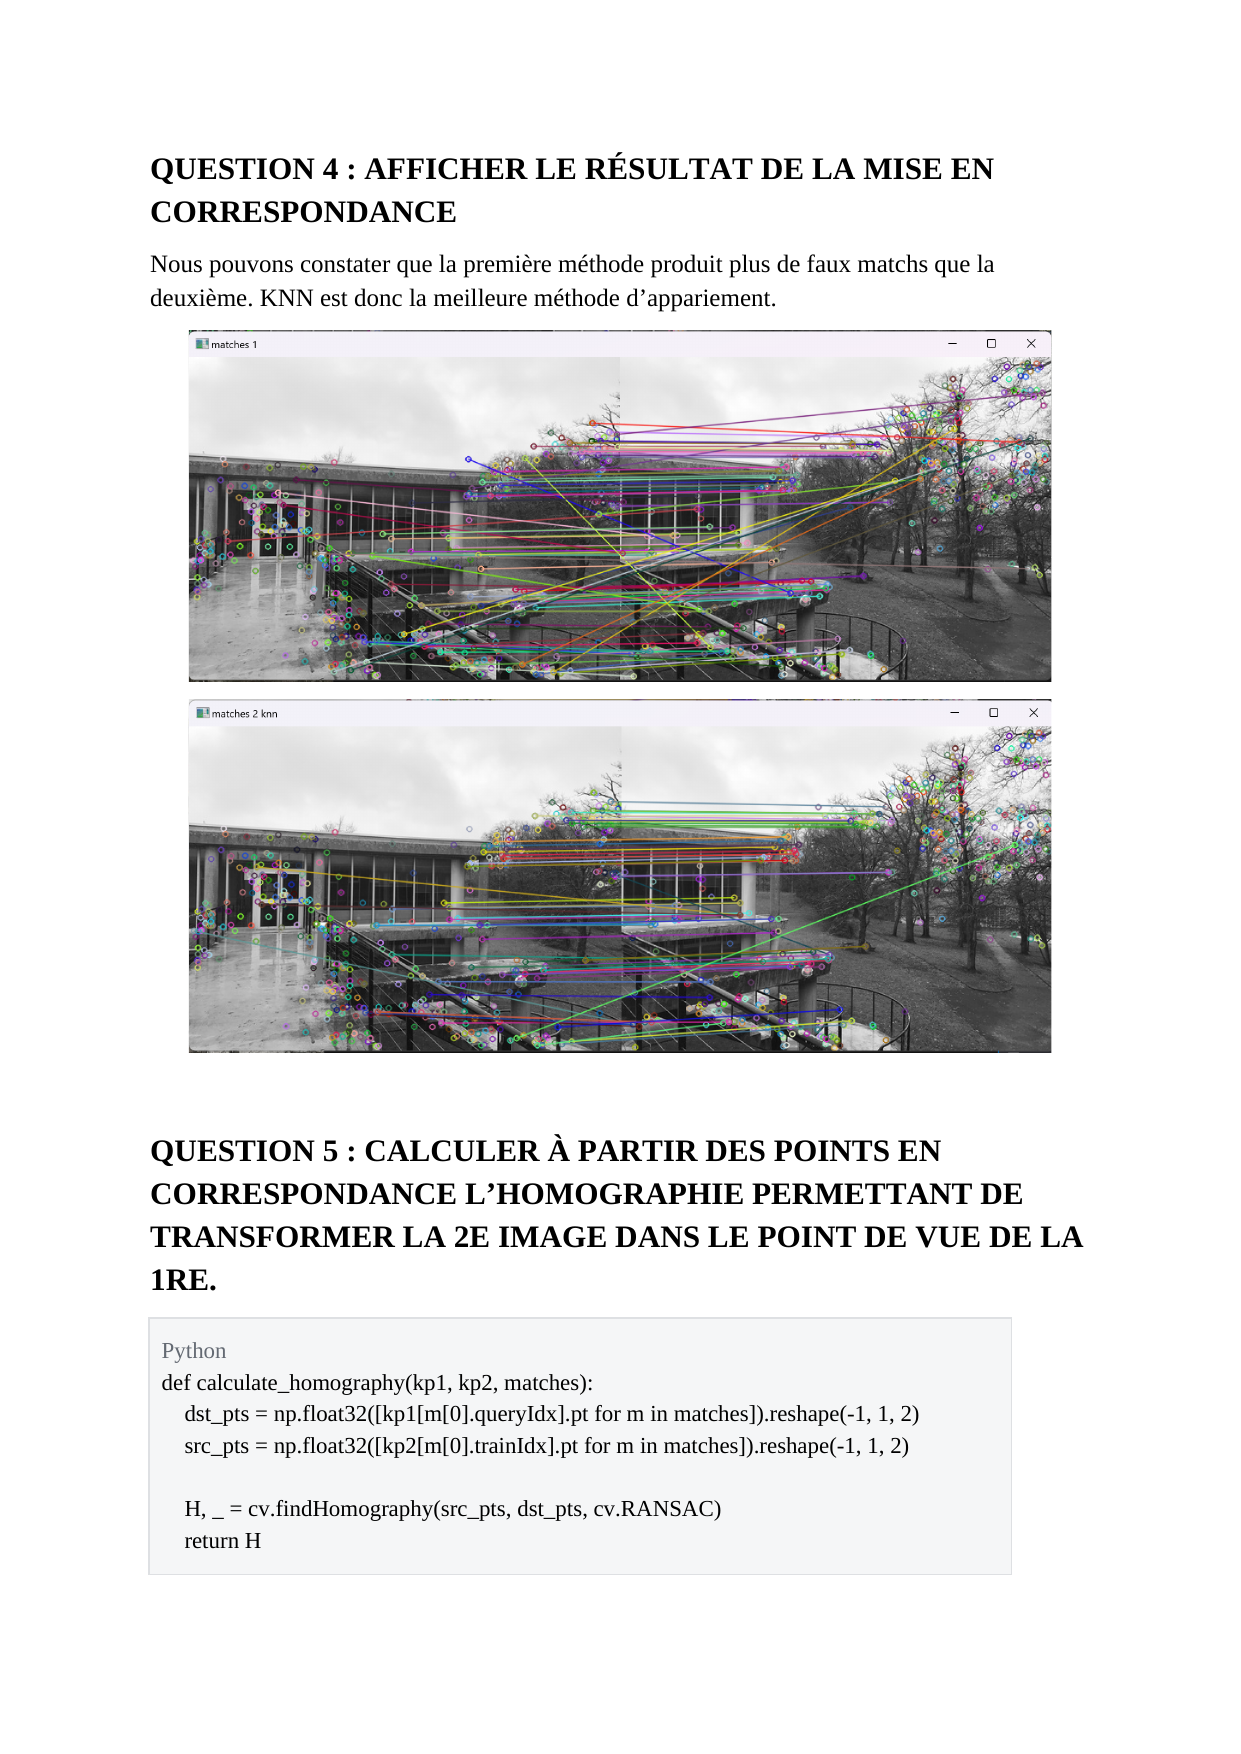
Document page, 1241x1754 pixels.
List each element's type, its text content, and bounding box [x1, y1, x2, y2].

text Nous pouvons constater que la première méthode produit plus de faux matchs que la deuxième. KNN est donc la meilleure méthode d’appariement. [150, 249, 1090, 312]
text QUESTION 4 : AFFICHER LE RÉSULTAT DE LA MISE EN CORRESPONDANCE [150, 150, 1090, 229]
table_header Python def calculate_homography(kp1, kp2, matches): dst_pts = np.float32([kp1[m[0].queryIdx].pt for m in matches]).reshape(-1, 1, 2) src_pts = np.float32([kp2[m[0].trainIdx].pt for m in matches]).reshape(-1, 1, 2) H, _ = cv.findHomography(src_pts, dst_pts, cv.RANSAC) return H [150, 1319, 1011, 1574]
text QUESTION 5 : CALCULER À PARTIR DES POINTS EN CORRESPONDANCE L’HOMOGRAPHIE PERMETTANT DE TRANSFORMER LA 2E IMAGE DANS LE POINT DE VUE DE LA 1RE. [150, 1132, 1090, 1297]
picture [188, 330, 1052, 682]
picture [188, 699, 1052, 1053]
